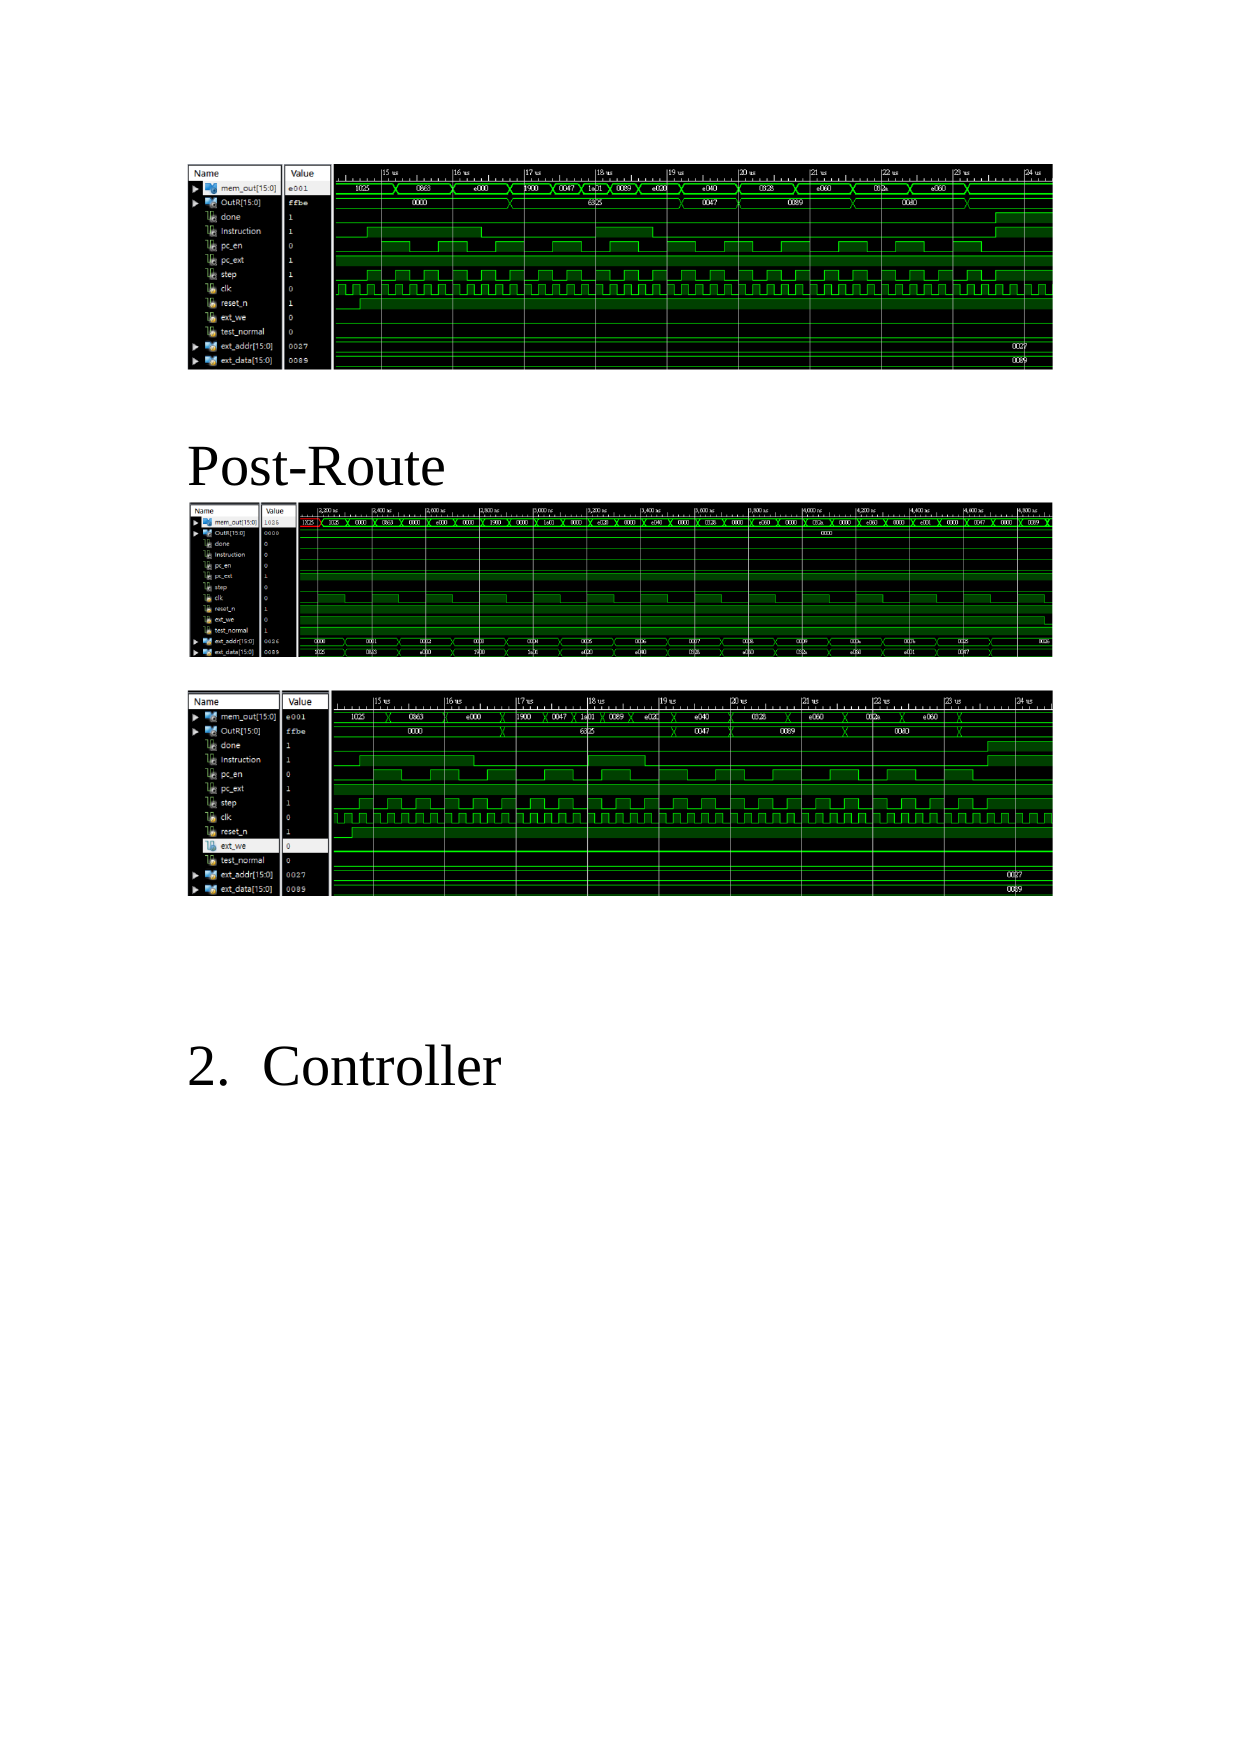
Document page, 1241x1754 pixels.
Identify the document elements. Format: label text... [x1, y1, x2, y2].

picture [187, 164, 1053, 370]
list Controller [187, 1027, 1053, 1102]
picture [187, 502, 1053, 657]
picture [187, 689, 1053, 896]
text Post-Route [187, 427, 1053, 502]
